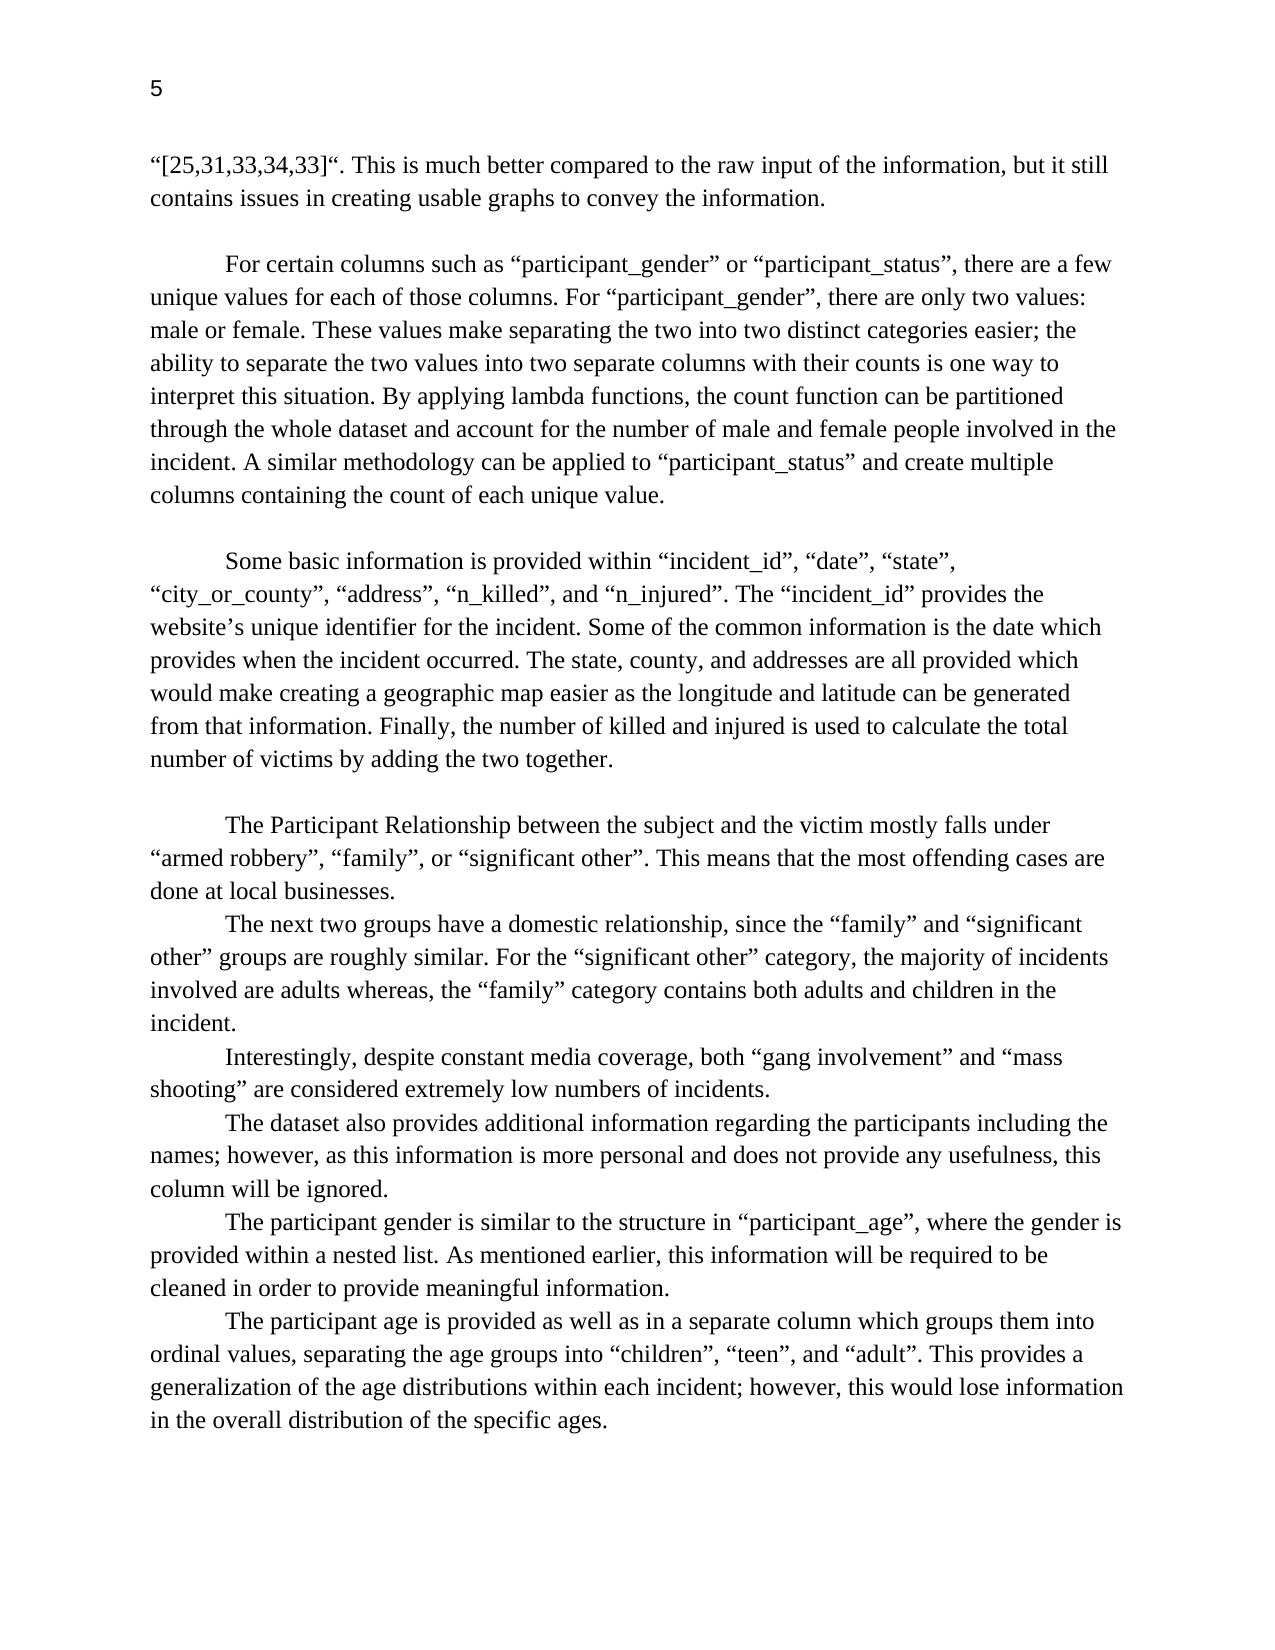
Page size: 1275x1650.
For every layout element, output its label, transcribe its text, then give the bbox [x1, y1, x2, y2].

text Interestingly, despite constant media coverage, both “gang involvement” and “mass shooting” are considered extremely low numbers of incidents. [150, 1042, 1125, 1103]
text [150, 150, 1125, 212]
text The dataset also provides additional information regarding the participants including the names; however, as this information is more personal and does not provide any usefulness, this column will be ignored. [150, 1108, 1125, 1202]
text Some basic information is provided within “incident_id”, “date”, “state”, “city_or_county”, “address”, “n_killed”, and “n_injured”. The “incident_id” provides the website’s unique identifier for the incident. Some of the common information is the date which provides when the incident occurred. The state, county, and addresses are all provided which would make creating a geographic map easier as the longitude and latitude can be generated from that information. Finally, the number of killed and injured is used to calculate the total number of victims by adding the two together. [150, 546, 1125, 773]
text For certain columns such as “participant_gender” or “participant_status”, there are a few unique values for each of those columns. For “participant_gender”, there are only two values: male or female. These values make separating the two into two distinct categories easier; the ability to separate the two values into two separate columns with their counts is one way to interpret this situation. By applying lambda functions, the count function can be partitioned through the whole dataset and account for the number of male and female people involved in the incident. A similar methodology can be applied to “participant_status” and create multiple columns containing the count of each unique value. [150, 249, 1125, 509]
text The Participant Relationship between the subject and the victim mostly falls under “armed robbery”, “family”, or “significant other”. This means that the most offending cases are done at local businesses. [150, 810, 1125, 905]
text The participant age is provided as well as in a separate column which groups them into ordinal values, separating the age groups into “children”, “teen”, and “adult”. This provides a generalization of the age distributions within each incident; however, this would lose information in the overall distribution of the specific ages. [150, 1306, 1125, 1433]
text The next two groups have a domestic relationship, since the “family” and “significant other” groups are roughly similar. For the “significant other” category, the majority of incidents involved are adults whereas, the “family” category contains both adults and children in the incident. [150, 909, 1125, 1037]
text The participant gender is similar to the structure in “participant_age”, where the gender is provided within a nested list. As mentioned earlier, this information will be required to be cleaned in order to provide meaningful information. [150, 1207, 1125, 1301]
